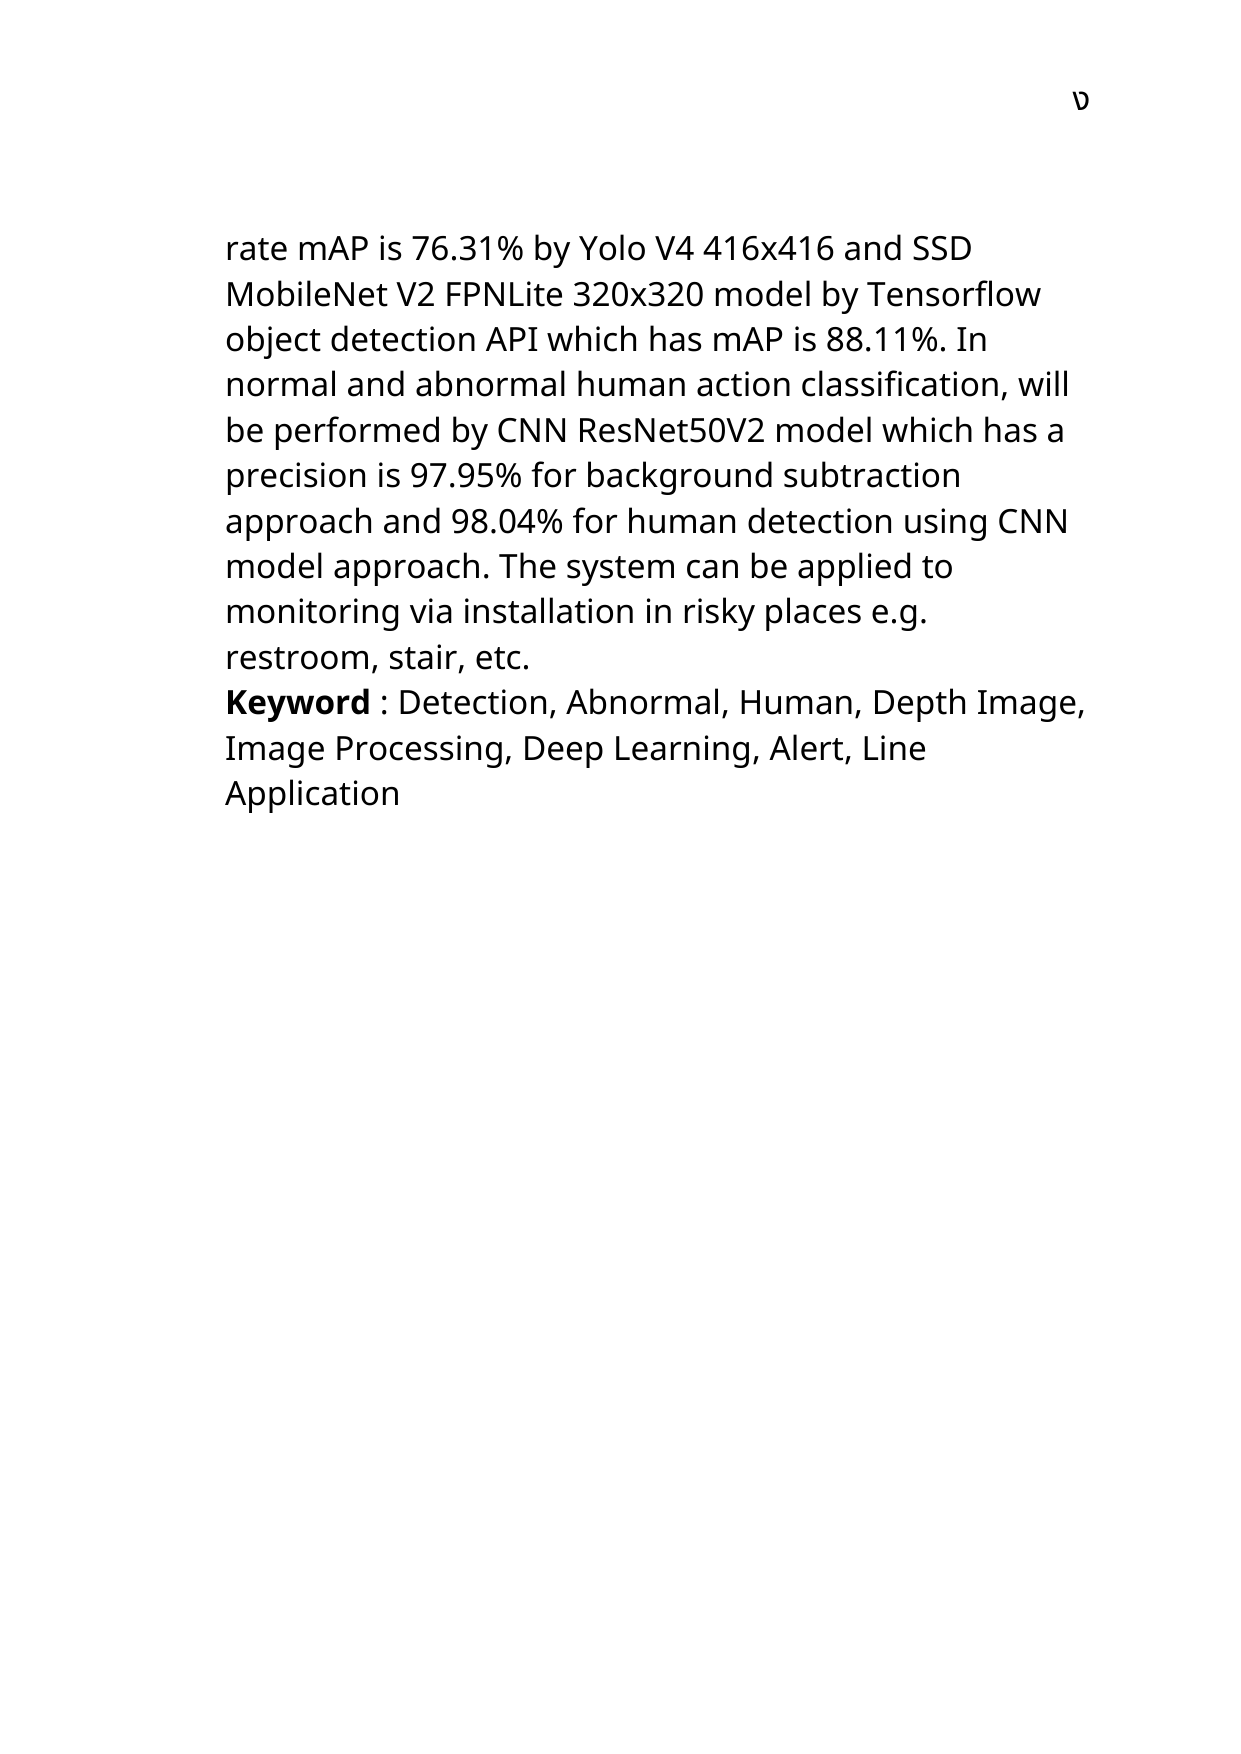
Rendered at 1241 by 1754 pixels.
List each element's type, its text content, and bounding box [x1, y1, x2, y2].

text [225, 225, 1090, 679]
text Keyword : Detection, Abnormal, Human, Depth Image, Image Processing, Deep Learning, Alert, Line Application [225, 679, 1090, 815]
